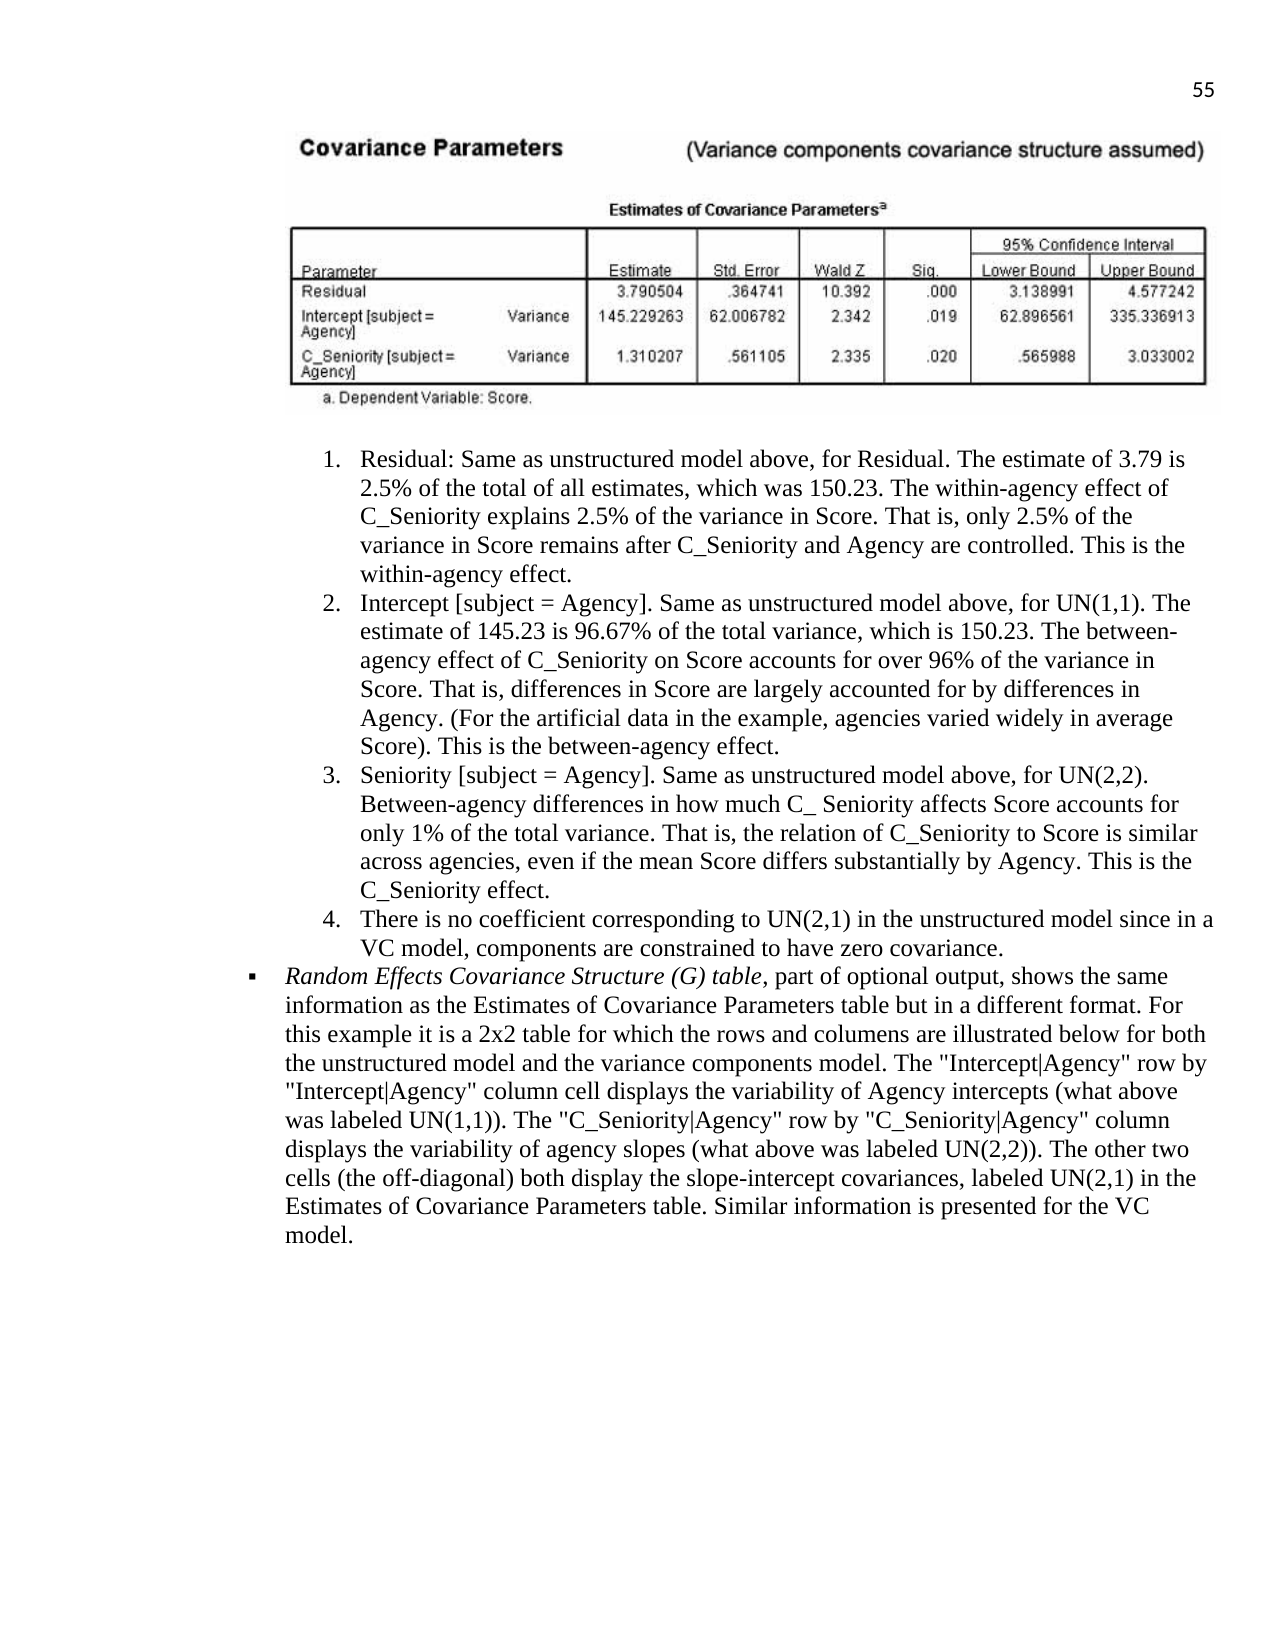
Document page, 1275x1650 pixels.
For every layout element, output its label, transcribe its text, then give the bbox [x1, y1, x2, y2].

list Seniority [subject = Agency]. Same as unstructured model above, for UN(2,2). Between-agency differences in how much C_ Seniority affects Score accounts for only 1% of the total variance. That is, the relation of C_Seniority to Score is similar across agencies, even if the mean Score differs substantially by Agency. This is the C_Seniority effect. [322, 760, 1215, 904]
list Residual: Same as unstructured model above, for Residual. The estimate of 3.79 is 2.5% of the total of all estimates, which was 150.23. The within-agency effect of C_Seniority explains 2.5% of the variance in Score. That is, only 2.5% of the variance in Score remains after C_Seniority and Agency are controlled. This is the within-agency effect. [322, 444, 1215, 588]
list Intercept [subject = Agency]. Same as unstructured model above, for UN(1,1). The estimate of 145.23 is 96.67% of the total variance, which is 150.23. The between-agency effect of C_Seniority on Score accounts for over 96% of the variance in Score. That is, differences in Score are largely accounted for by differences in Agency. (For the artificial data in the example, agencies varied widely in average Score). This is the between-agency effect. [322, 588, 1215, 760]
picture [285, 131, 1222, 415]
list Random Effects Covariance Structure (G) table, part of optional output, shows the same information as the Estimates of Covariance Parameters table but in a different format. For this example it is a 2x2 table for which the rows and columens are illustrated below for both the unstructured model and the variance components model. The "Intercept|Agency" row by "Intercept|Agency" column cell displays the variability of Agency intercepts (what above was labeled UN(1,1)). The "C_Seniority|Agency" row by "C_Seniority|Agency" column displays the variability of agency slopes (what above was labeled UN(2,2)). The other two cells (the off-diagonal) both display the slope-intercept covariances, labeled UN(2,1) in the Estimates of Covariance Parameters table. Similar information is presented for the VC model. [247, 961, 1215, 1249]
list There is no coefficient corresponding to UN(2,1) in the unstructured model since in a VC model, components are constrained to have zero covariance. [322, 904, 1215, 961]
